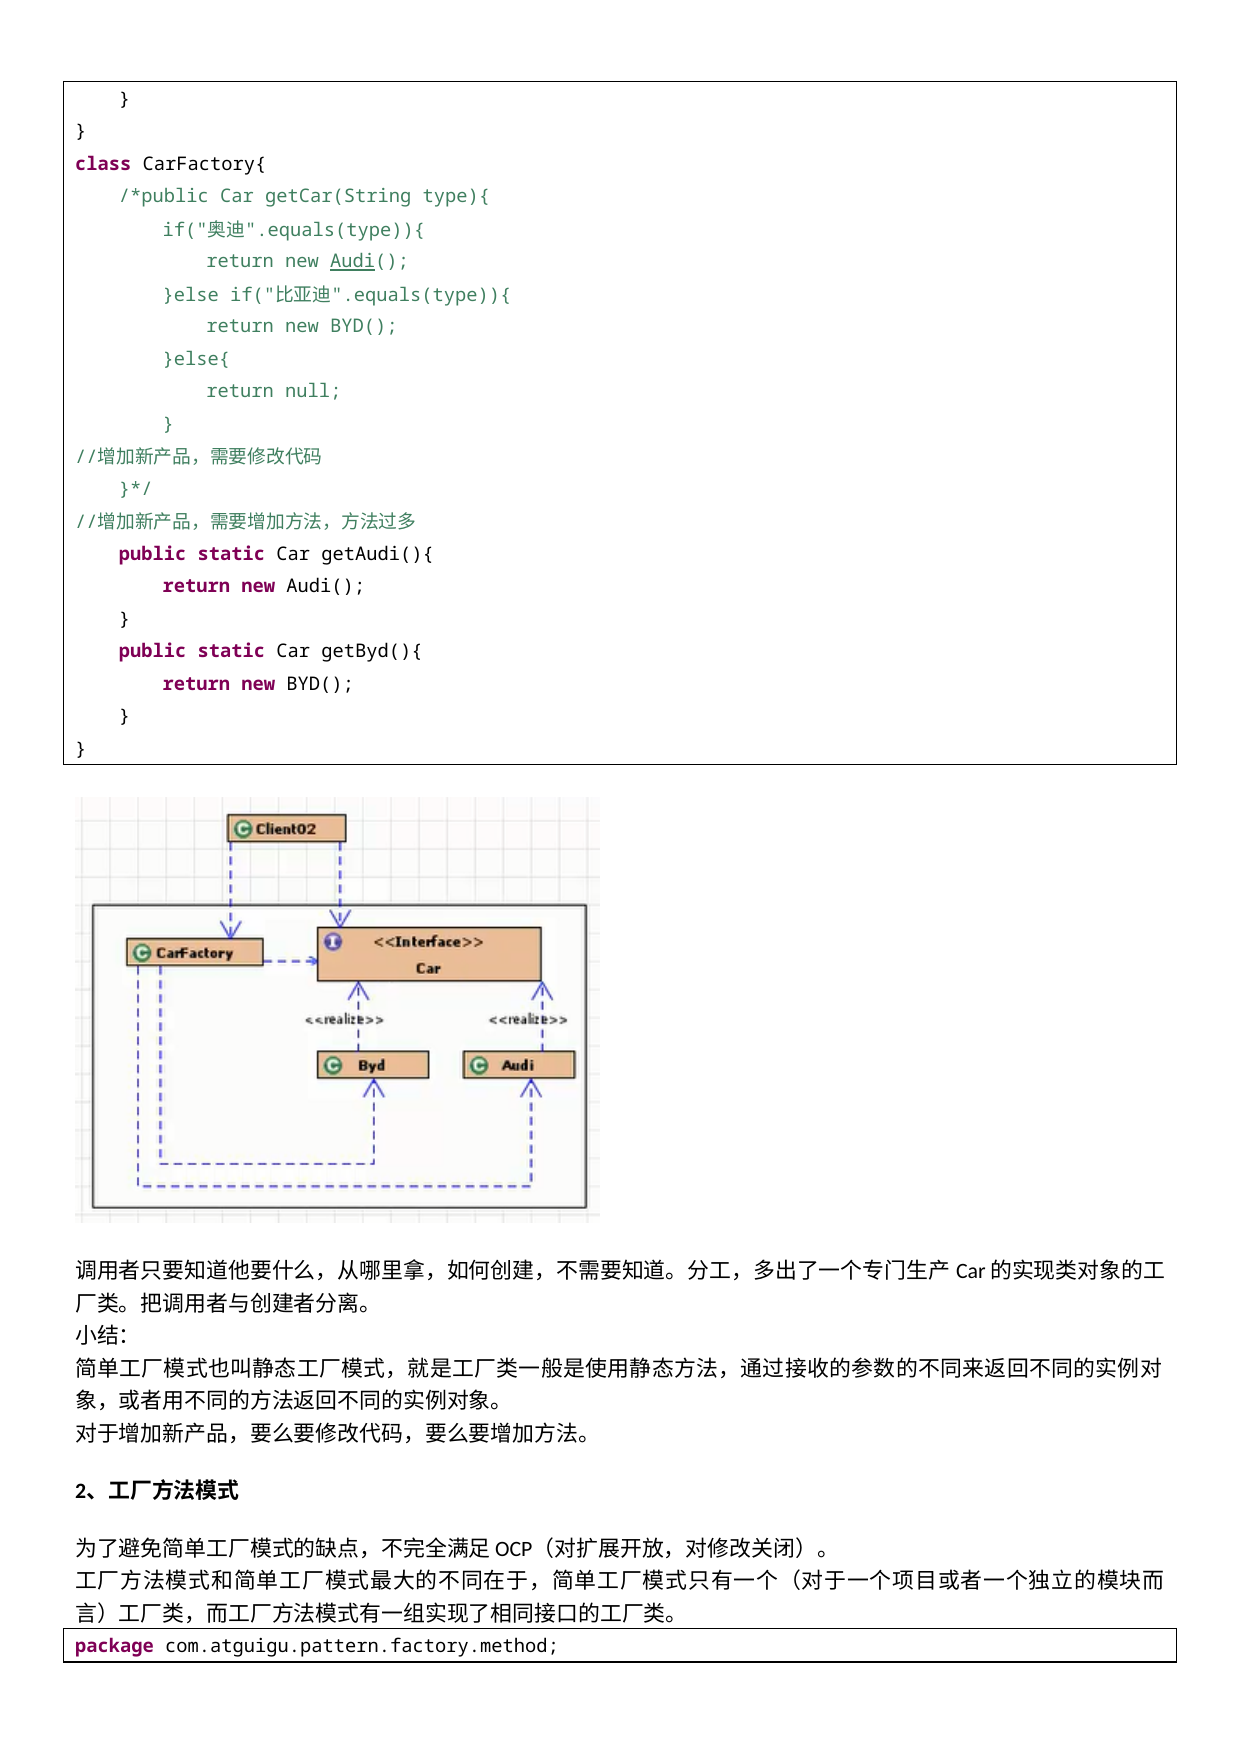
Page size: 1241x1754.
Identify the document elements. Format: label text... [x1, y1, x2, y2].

text 对于增加新产品，要么要修改代码，要么要增加方法。 [75, 1415, 1165, 1448]
text 2、工厂方法模式 [75, 1473, 1165, 1505]
text 为了避免简单工厂模式的缺点，不完全满足OCP（对扩展开放，对修改关闭）。 [75, 1530, 1165, 1563]
picture [75, 797, 600, 1223]
text 小结： [75, 1318, 1165, 1350]
text 工厂方法模式和简单工厂模式最大的不同在于，简单工厂模式只有一个（对于一个项目或者一个独立的模块而言）工厂类，而工厂方法模式有一组实现了相同接口的工厂类。 [75, 1563, 1165, 1628]
text 简单工厂模式也叫静态工厂模式，就是工厂类一般是使用静态方法，通过接收的参数的不同来返回不同的实例对象，或者用不同的方法返回不同的实例对象。 [75, 1350, 1165, 1415]
text 调用者只要知道他要什么，从哪里拿，如何创建，不需要知道。分工，多出了一个专门生产Car的实现类对象的工厂类。把调用者与创建者分离。 [75, 1253, 1165, 1318]
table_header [64, 82, 1176, 764]
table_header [64, 1629, 1176, 1661]
